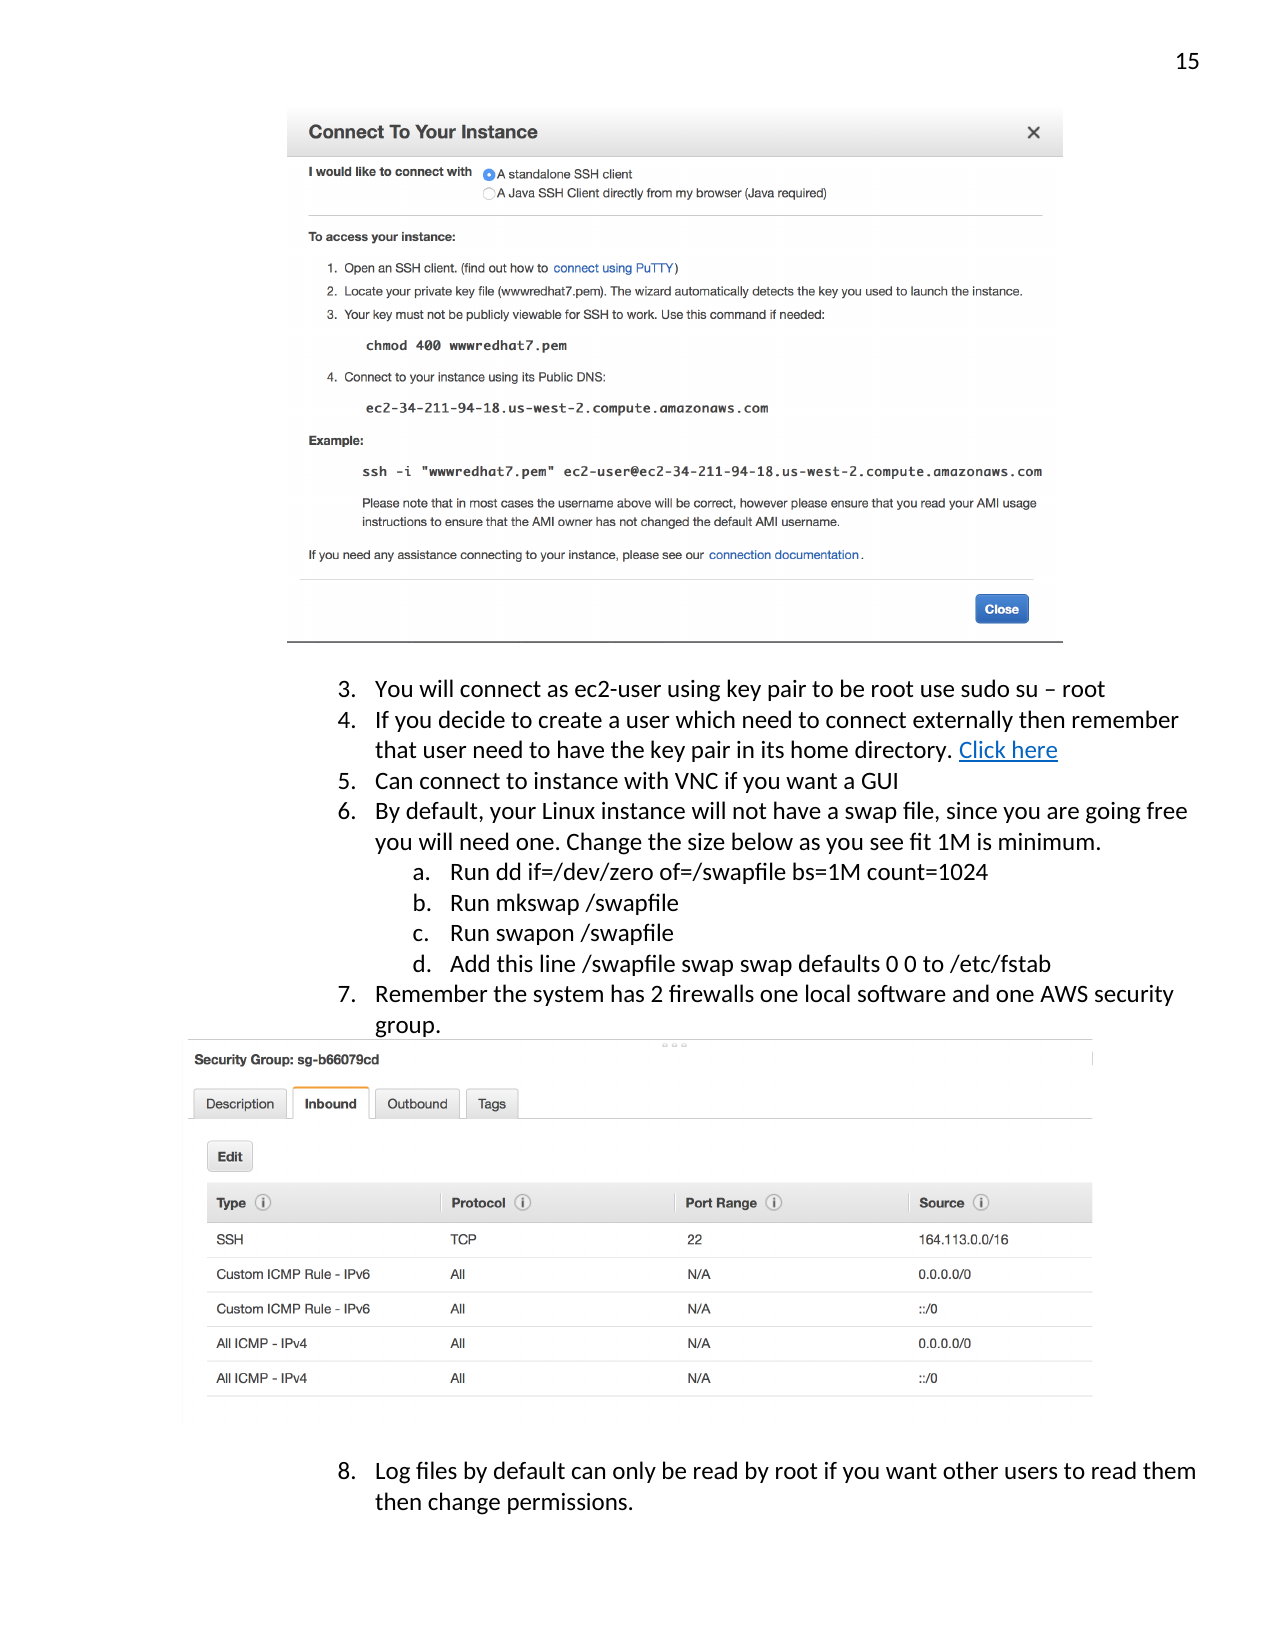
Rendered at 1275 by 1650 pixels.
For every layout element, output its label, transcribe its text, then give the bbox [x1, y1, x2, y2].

list If you decide to create a user which need to connect externally then remember that user need to have the key pair in its home directory. Click here [337, 704, 1200, 765]
list By default, your Linux instance will not have a swap file, since you are going free you will need one. Change the size below as you see fit 1M is minimum. [337, 795, 1200, 856]
list Run dd if=/dev/zero of=/swapfile bs=1M count=1024 [412, 856, 1200, 887]
picture [182, 1039, 1093, 1425]
list Run swapon /swapfile [412, 917, 1200, 948]
list Log files by default can only be read by root if you want other users to read them then change permissions. [337, 1455, 1200, 1516]
list Remember the system has 2 firewalls one local software and one AWS security group. [337, 978, 1200, 1039]
list You will connect as ec2-user using key pair to be root use sudo su – root [337, 673, 1200, 704]
list Run mkswap /swapfile [412, 887, 1200, 917]
list Add this line /swapfile swap swap defaults 0 0 to /etc/fstab [412, 948, 1200, 978]
picture [287, 106, 1063, 643]
list Can connect to instance with VNC if you want a GUI [337, 765, 1200, 795]
